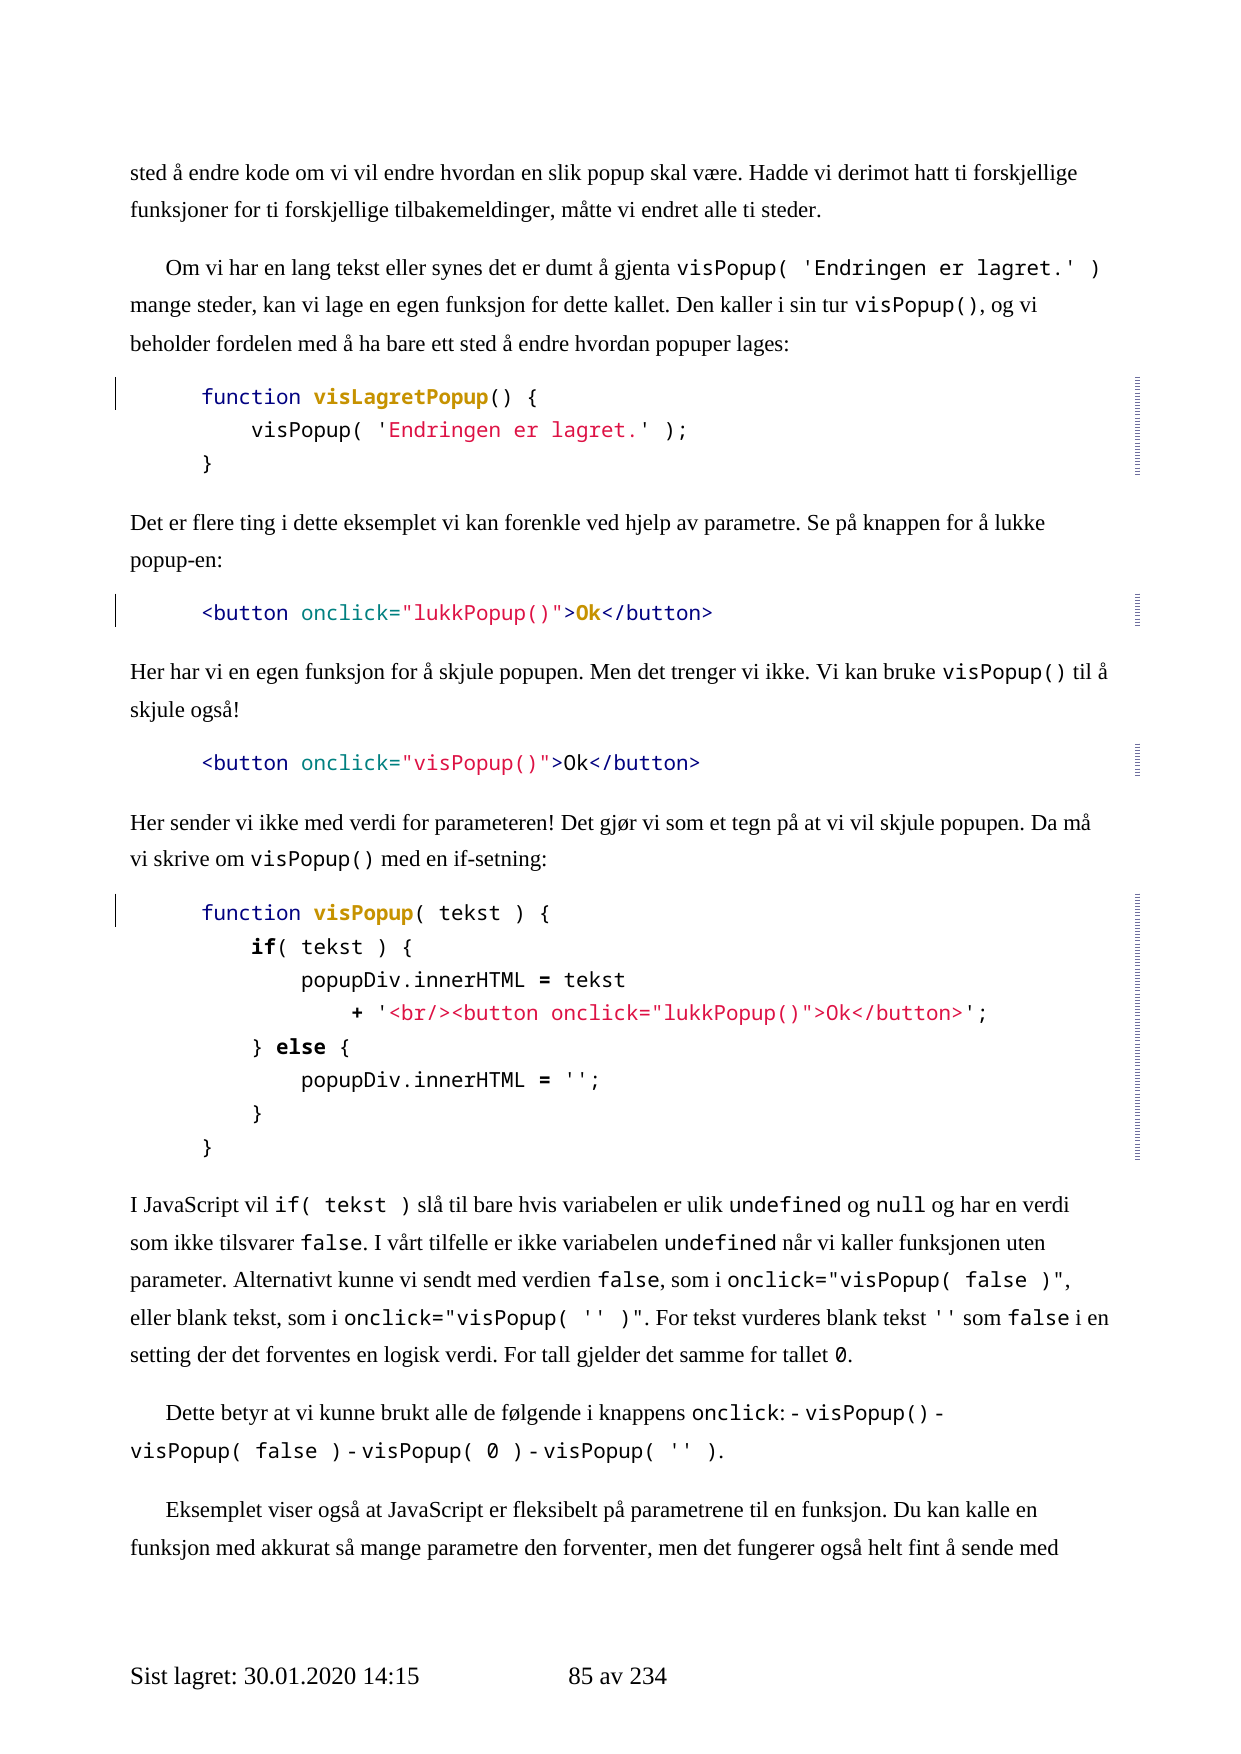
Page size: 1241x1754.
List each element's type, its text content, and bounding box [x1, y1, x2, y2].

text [130, 148, 1110, 223]
text Det er flere ting i dette eksemplet vi kan forenkle ved hjelp av parametre. Se på knappen for å lukke popup-en: [130, 498, 1110, 573]
text Dette betyr at vi kunne brukt alle de følgende i knappens onclick: - visPopup() - visPopup( false ) - visPopup( 0 ) - visPopup( '' ). [130, 1389, 1110, 1464]
text Her har vi en egen funksjon for å skjule popupen. Men det trenger vi ikke. Vi kan bruke visPopup() til å skjule også! [130, 648, 1110, 723]
text function visLagretPopup() { visPopup( 'Endringen er lagret.' ); } [201, 377, 1140, 477]
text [130, 1485, 1110, 1560]
text function visPopup( tekst ) { if( tekst ) { popupDiv.innerHTML = tekst + '<br/><button onclick="lukkPopup()">Ok</button>'; } else { popupDiv.innerHTML = ''; } } [201, 893, 1140, 1160]
text I JavaScript vil if( tekst ) slå til bare hvis variabelen er ulik undefined og null og har en verdi som ikke tilsvarer false. I vårt tilfelle er ikke variabelen undefined når vi kaller funksjonen uten parameter. Alternativt kunne vi sendt med verdien false, som i onclick="visPopup( false )", eller blank tekst, som i onclick="visPopup( '' )". For tekst vurderes blank tekst '' som false i en setting der det forventes en logisk verdi. For tall gjelder det samme for tallet 0. [130, 1181, 1110, 1368]
text <button onclick="lukkPopup()">Ok</button> [201, 593, 1140, 627]
text <button onclick="visPopup()">Ok</button> [201, 743, 1140, 777]
text Her sender vi ikke med verdi for parameteren! Det gjør vi som et tegn på at vi vil skjule popupen. Da må vi skrive om visPopup() med en if-setning: [130, 798, 1110, 873]
text Om vi har en lang tekst eller synes det er dumt å gjenta visPopup( 'Endringen er lagret.' ) mange steder, kan vi lage en egen funksjon for dette kallet. Den kaller i sin tur visPopup(), og vi beholder fordelen med å ha bare ett sted å endre hvordan popuper lages: [130, 243, 1110, 356]
